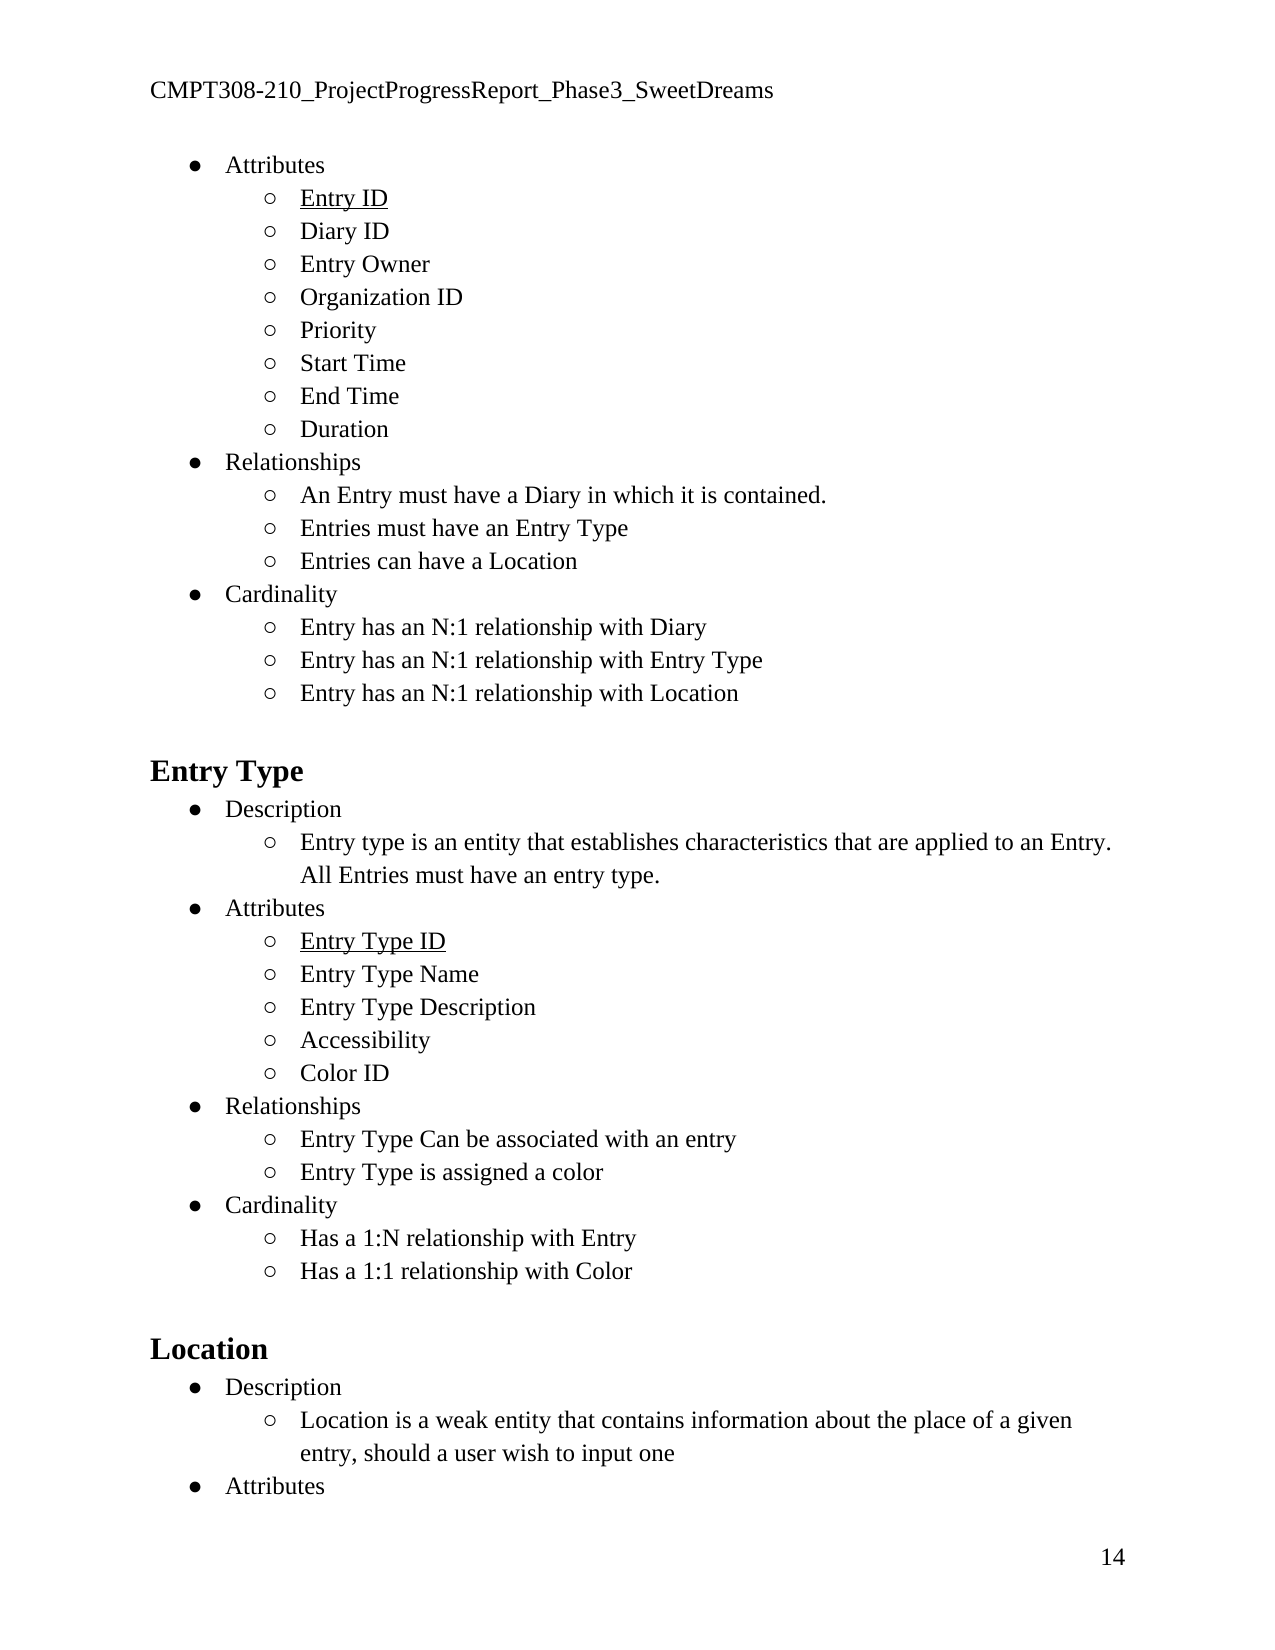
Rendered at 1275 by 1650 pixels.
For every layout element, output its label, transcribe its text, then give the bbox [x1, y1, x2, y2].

list Has a 1:N relationship with Entry [262, 1223, 1125, 1252]
list Entry has an N:1 relationship with Location [262, 678, 1125, 707]
list Has a 1:1 relationship with Color [262, 1256, 1125, 1285]
list Entry Type Can be associated with an entry [262, 1124, 1125, 1153]
list End Time [262, 381, 1125, 410]
list Entry ID [262, 183, 1125, 212]
list Entry Type is assigned a color [262, 1157, 1125, 1186]
list Entry type is an entity that establishes characteristics that are applied to an Entry. All Entries must have an entry type. [262, 827, 1125, 889]
list Entry Type ID [262, 926, 1125, 955]
list Accessibility [262, 1025, 1125, 1054]
list Entry Type Description [262, 992, 1125, 1021]
list Cardinality [187, 579, 1125, 608]
list Description [187, 794, 1125, 823]
list Entries must have an Entry Type [262, 513, 1125, 542]
list Entry has an N:1 relationship with Entry Type [262, 645, 1125, 674]
list Relationships [187, 447, 1125, 476]
list Description [187, 1372, 1125, 1400]
list Entries can have a Location [262, 546, 1125, 575]
list Color ID [262, 1058, 1125, 1087]
list Organization ID [262, 282, 1125, 311]
list Entry Type Name [262, 959, 1125, 988]
list Cardinality [187, 1190, 1125, 1219]
list Attributes [187, 1471, 1125, 1499]
list An Entry must have a Diary in which it is contained. [262, 480, 1125, 509]
list Relationships [187, 1091, 1125, 1120]
list Start Time [262, 348, 1125, 377]
list Priority [262, 315, 1125, 344]
list Diary ID [262, 216, 1125, 245]
list Duration [262, 414, 1125, 443]
list Attributes [187, 150, 1125, 179]
list Entry has an N:1 relationship with Diary [262, 612, 1125, 641]
list Entry Owner [262, 249, 1125, 278]
list Attributes [187, 893, 1125, 922]
subtitle Location [150, 1330, 1125, 1366]
subtitle Entry Type [150, 753, 1125, 788]
list Location is a weak entity that contains information about the place of a given entry, should a user wish to input one [262, 1405, 1125, 1466]
